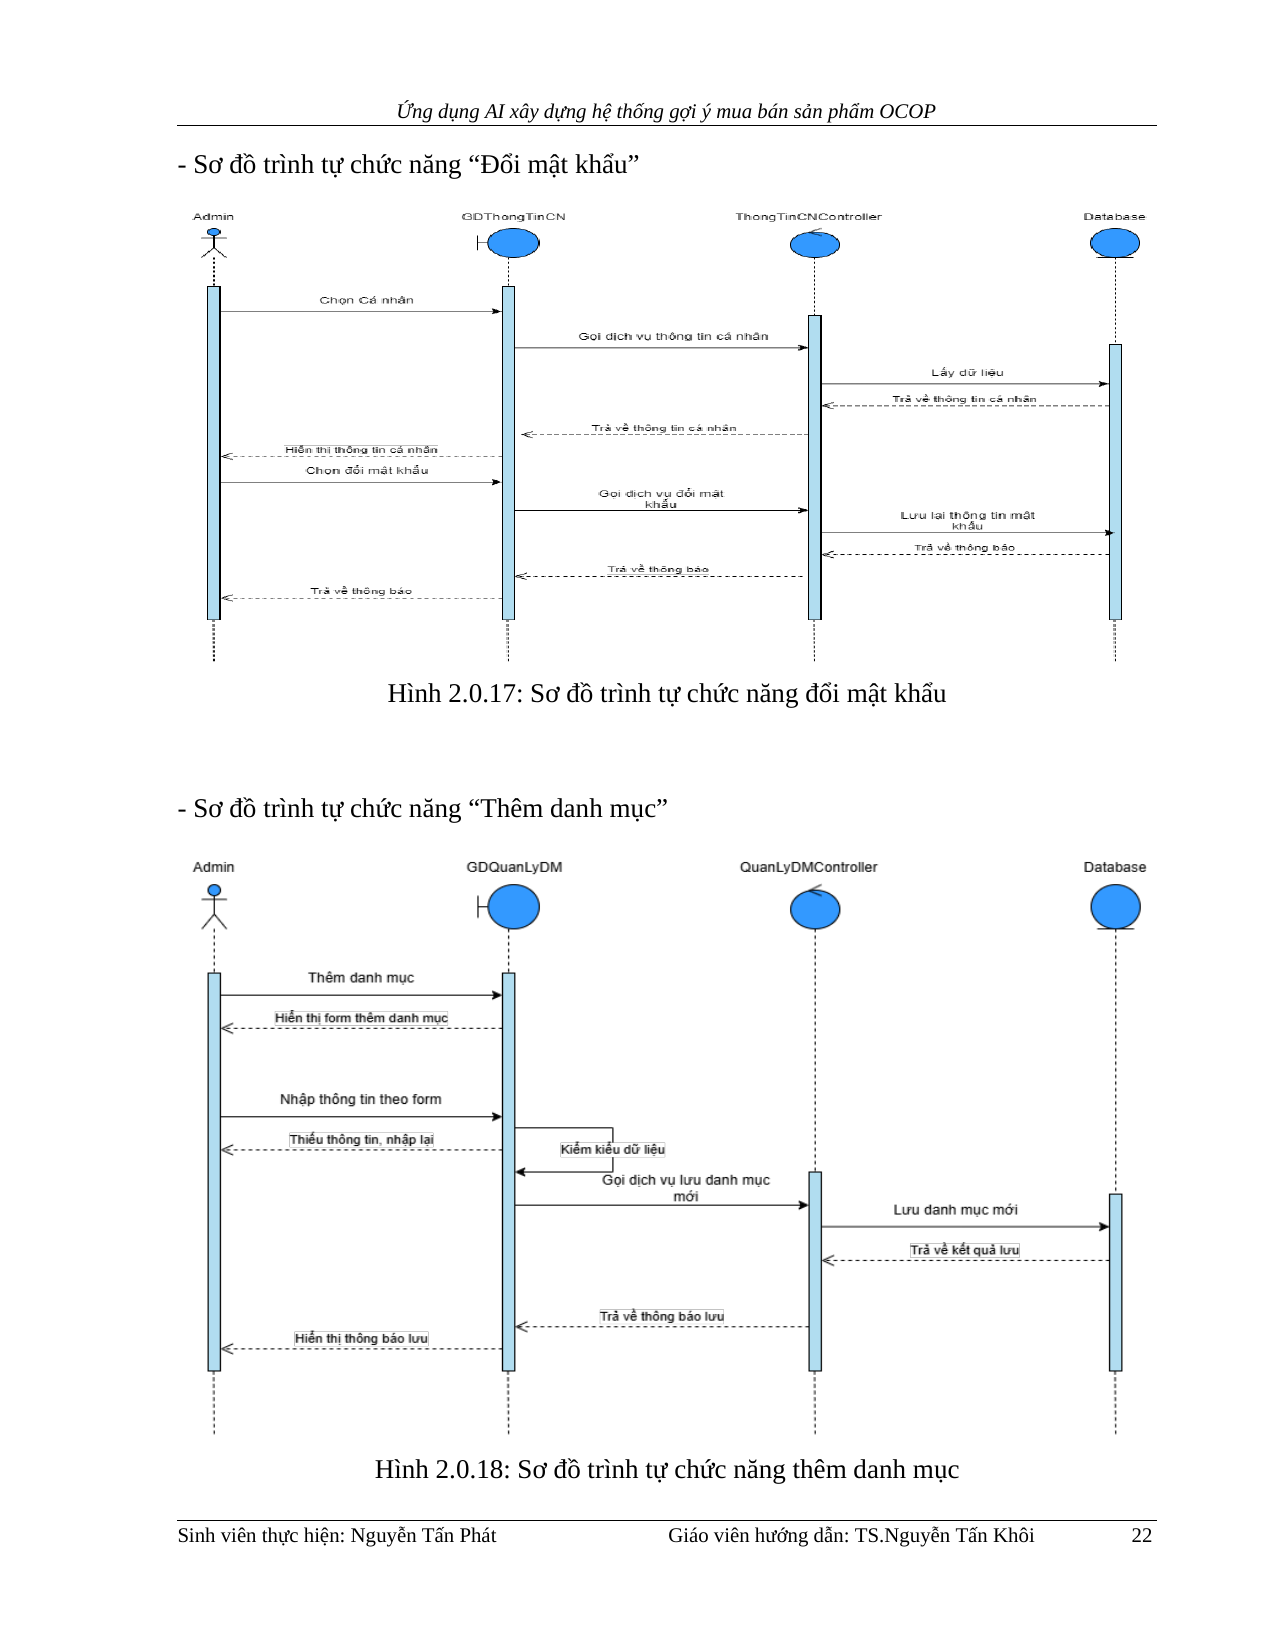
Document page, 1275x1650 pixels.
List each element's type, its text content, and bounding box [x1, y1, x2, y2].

picture [177, 206, 1152, 664]
picture [177, 851, 1152, 1439]
text - Sơ đồ trình tự chức năng “Đổi mật khẩu” [177, 148, 1157, 179]
text - Sơ đồ trình tự chức năng “Thêm danh mục” [177, 792, 1157, 823]
